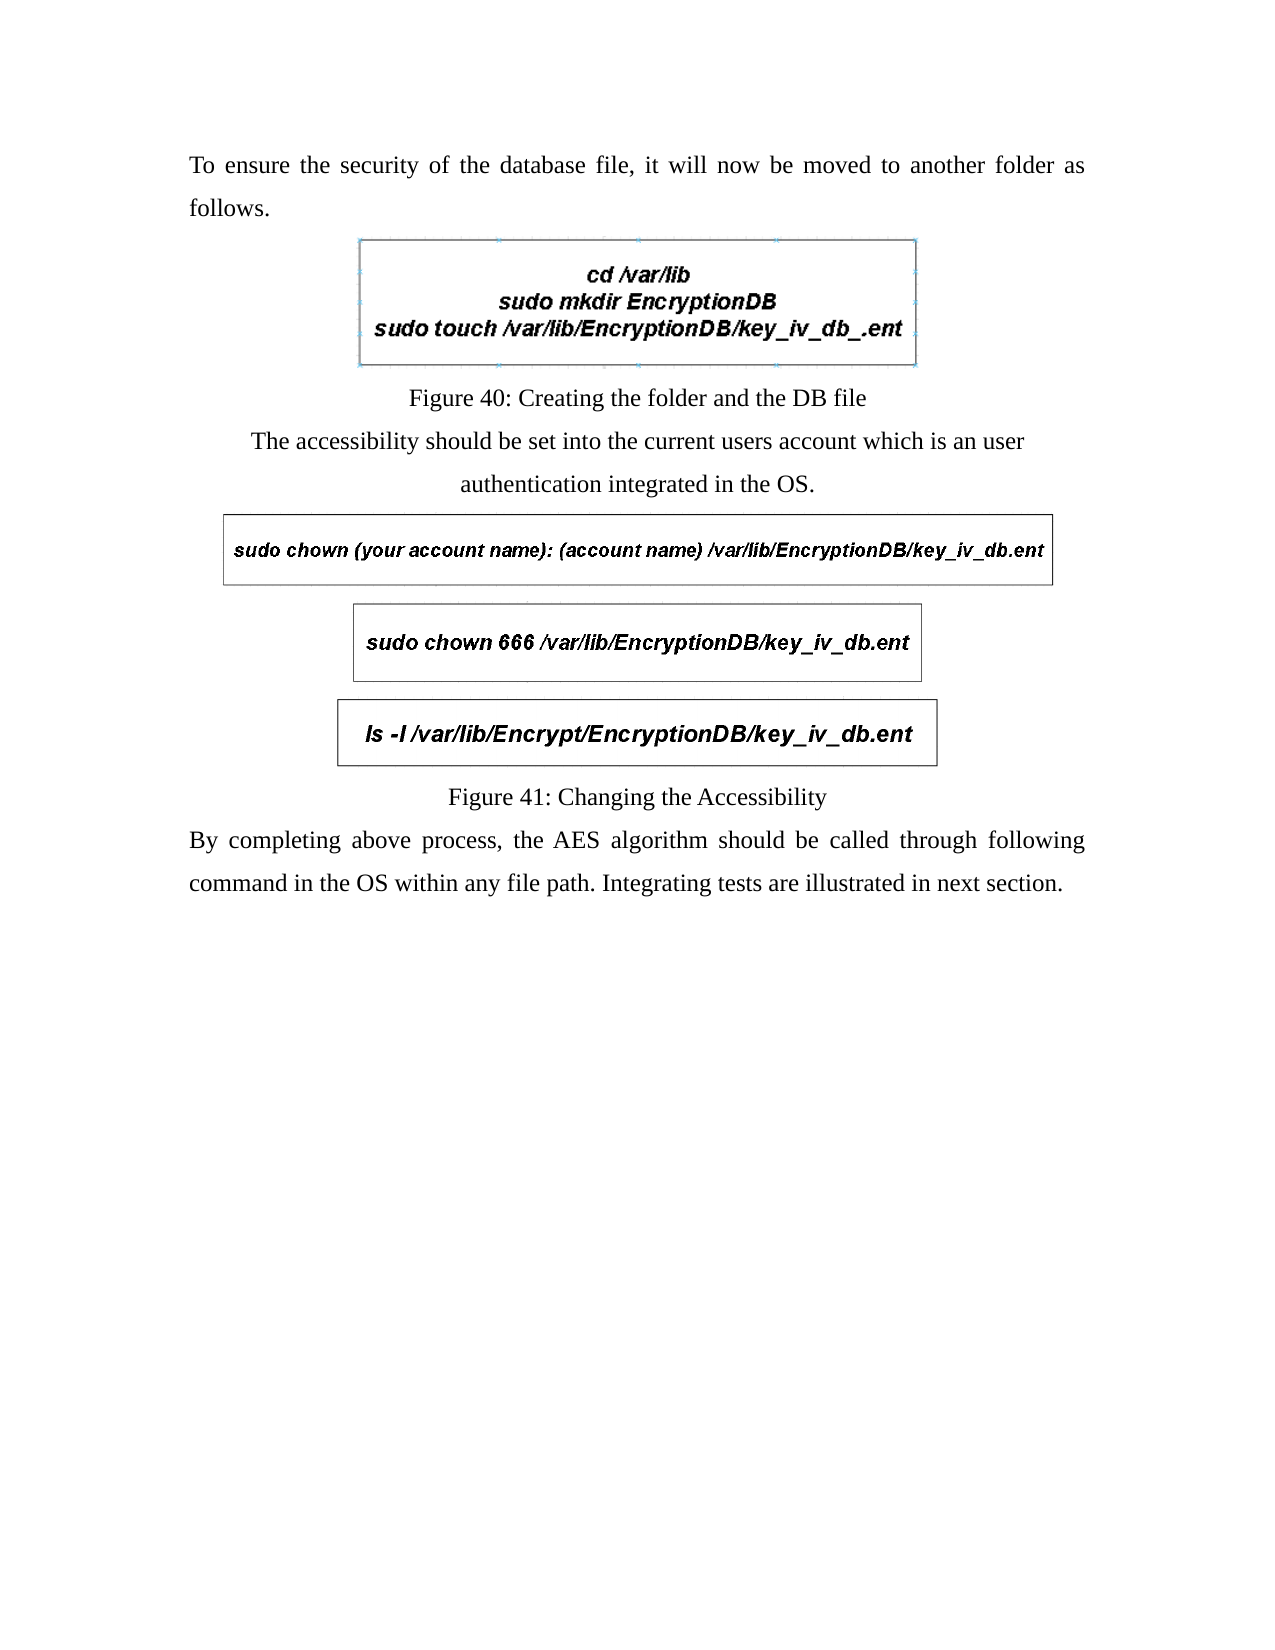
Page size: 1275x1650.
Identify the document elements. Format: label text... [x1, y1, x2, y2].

text Figure 41: Changing the Accessibility [189, 782, 1086, 811]
text To ensure the security of the database file, it will now be moved to another folder as follows. [189, 150, 1086, 222]
text Figure 40: Creating the folder and the DB file [189, 383, 1086, 411]
picture [356, 236, 919, 369]
text The accessibility should be set into the current users account which is an user authentication integrated in the OS. [189, 426, 1086, 498]
text By completing above process, the AES algorithm should be called through following command in the OS within any file path. Integrating tests are illustrated in next section. [189, 825, 1086, 897]
picture [352, 601, 923, 683]
picture [337, 696, 938, 768]
picture [221, 512, 1054, 587]
